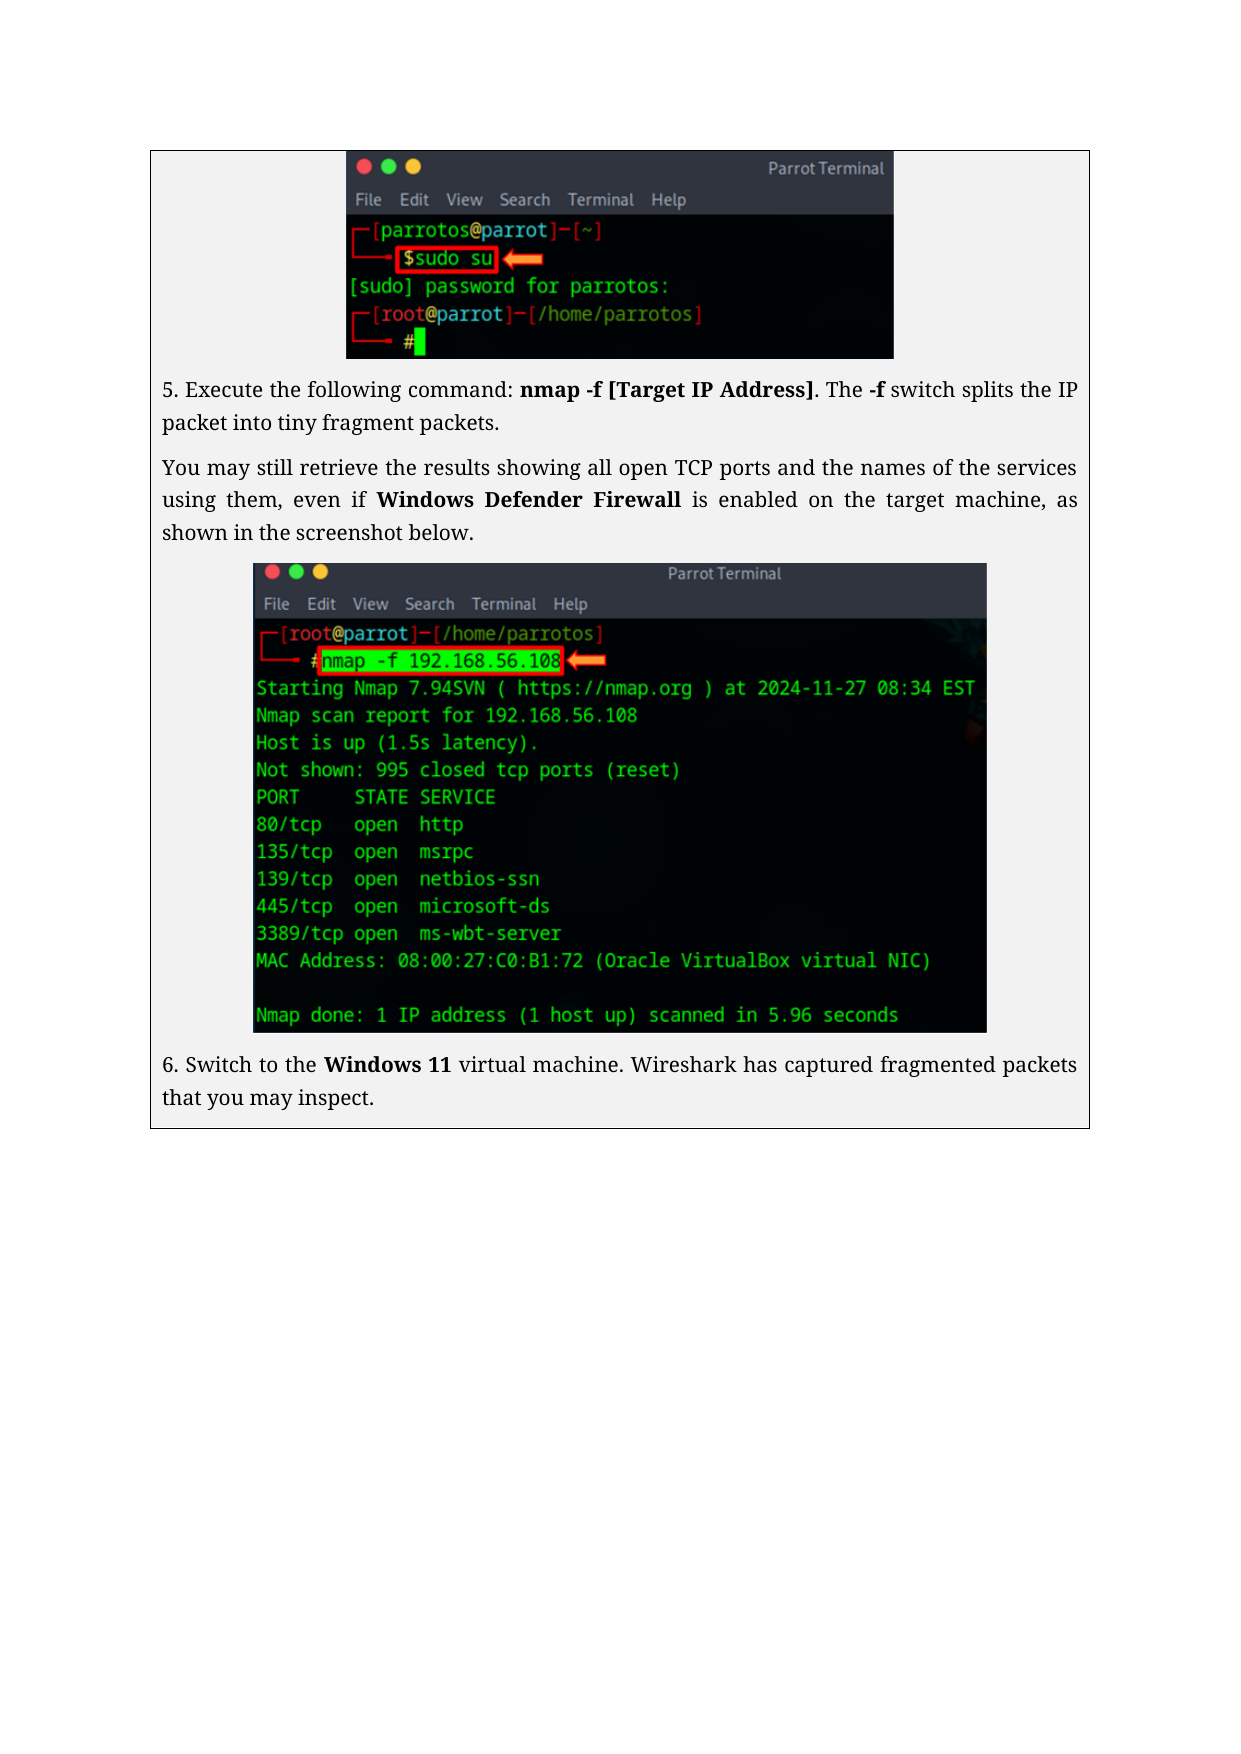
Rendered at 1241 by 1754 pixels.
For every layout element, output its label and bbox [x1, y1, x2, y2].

table_header [151, 151, 1089, 1127]
picture [252, 563, 988, 1034]
picture [346, 151, 895, 359]
